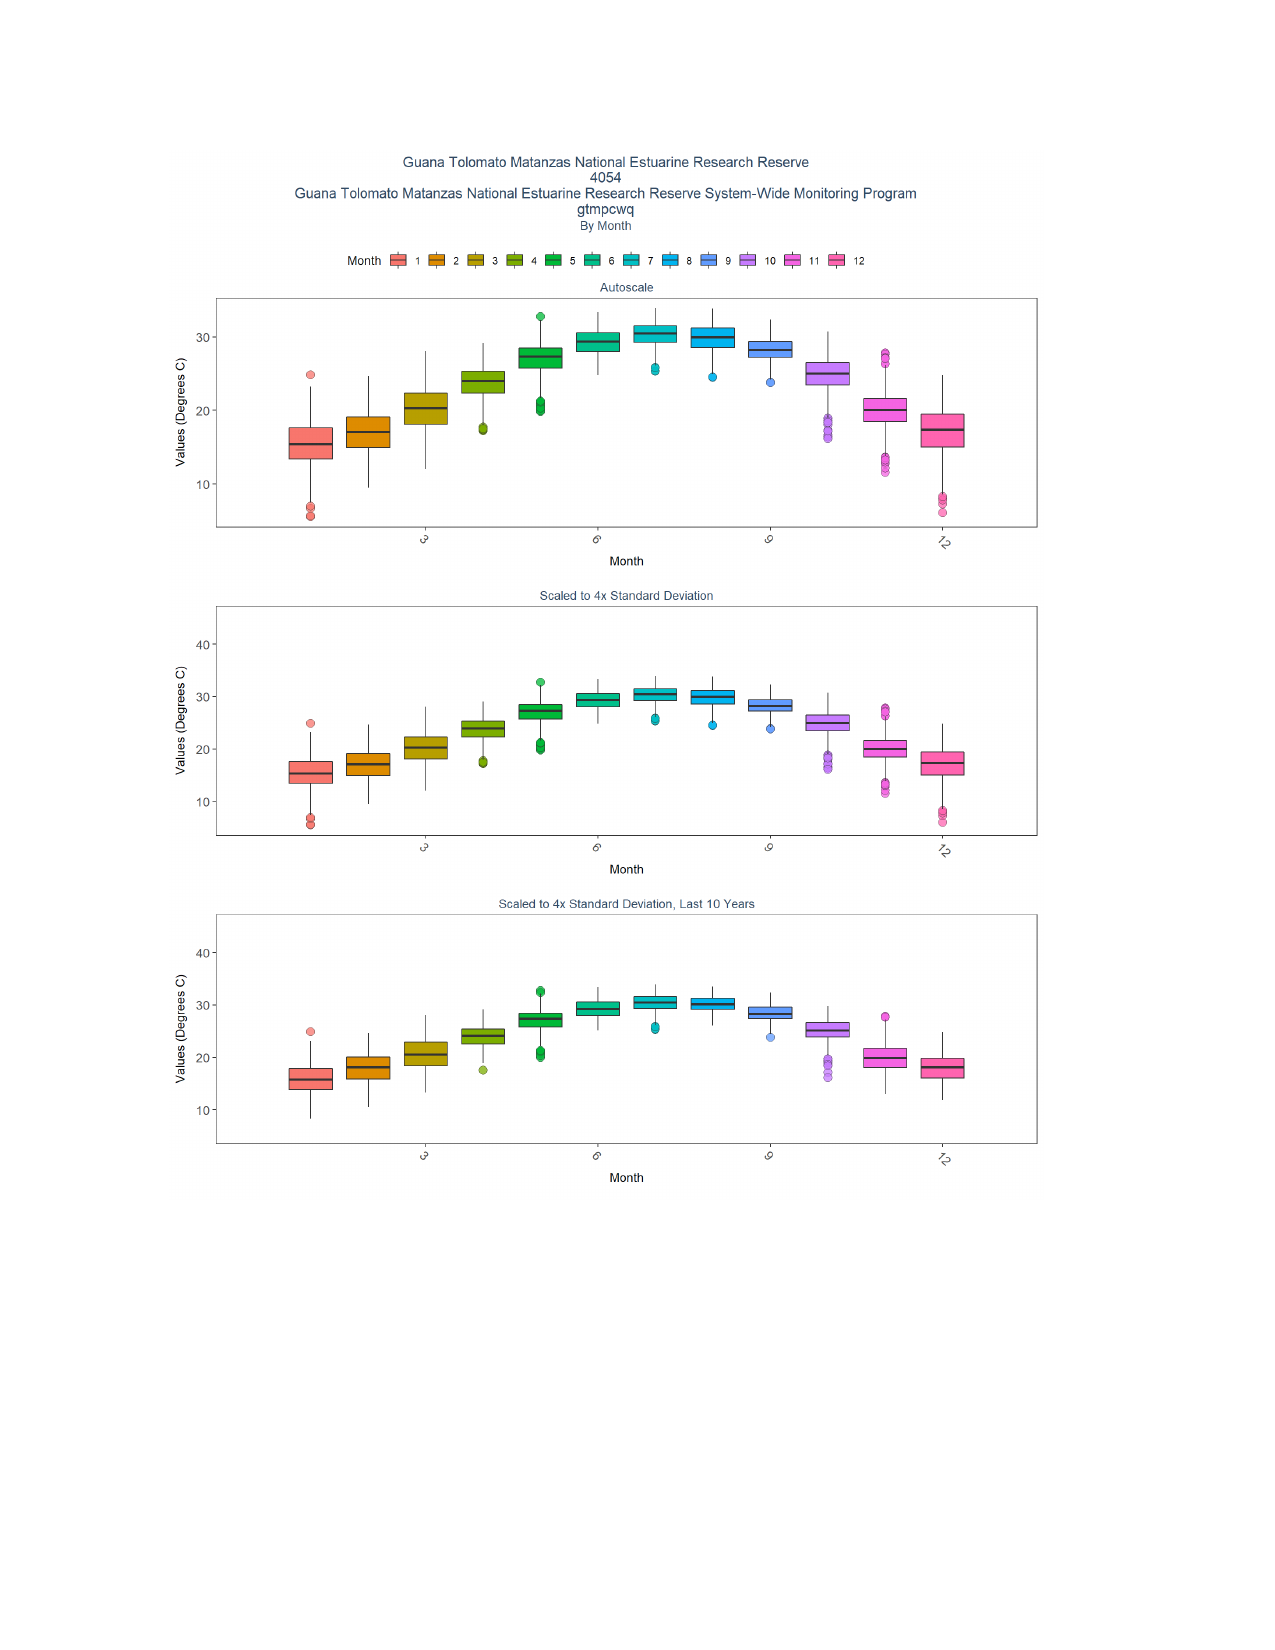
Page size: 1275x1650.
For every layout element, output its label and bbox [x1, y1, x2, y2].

picture [168, 150, 1044, 1200]
